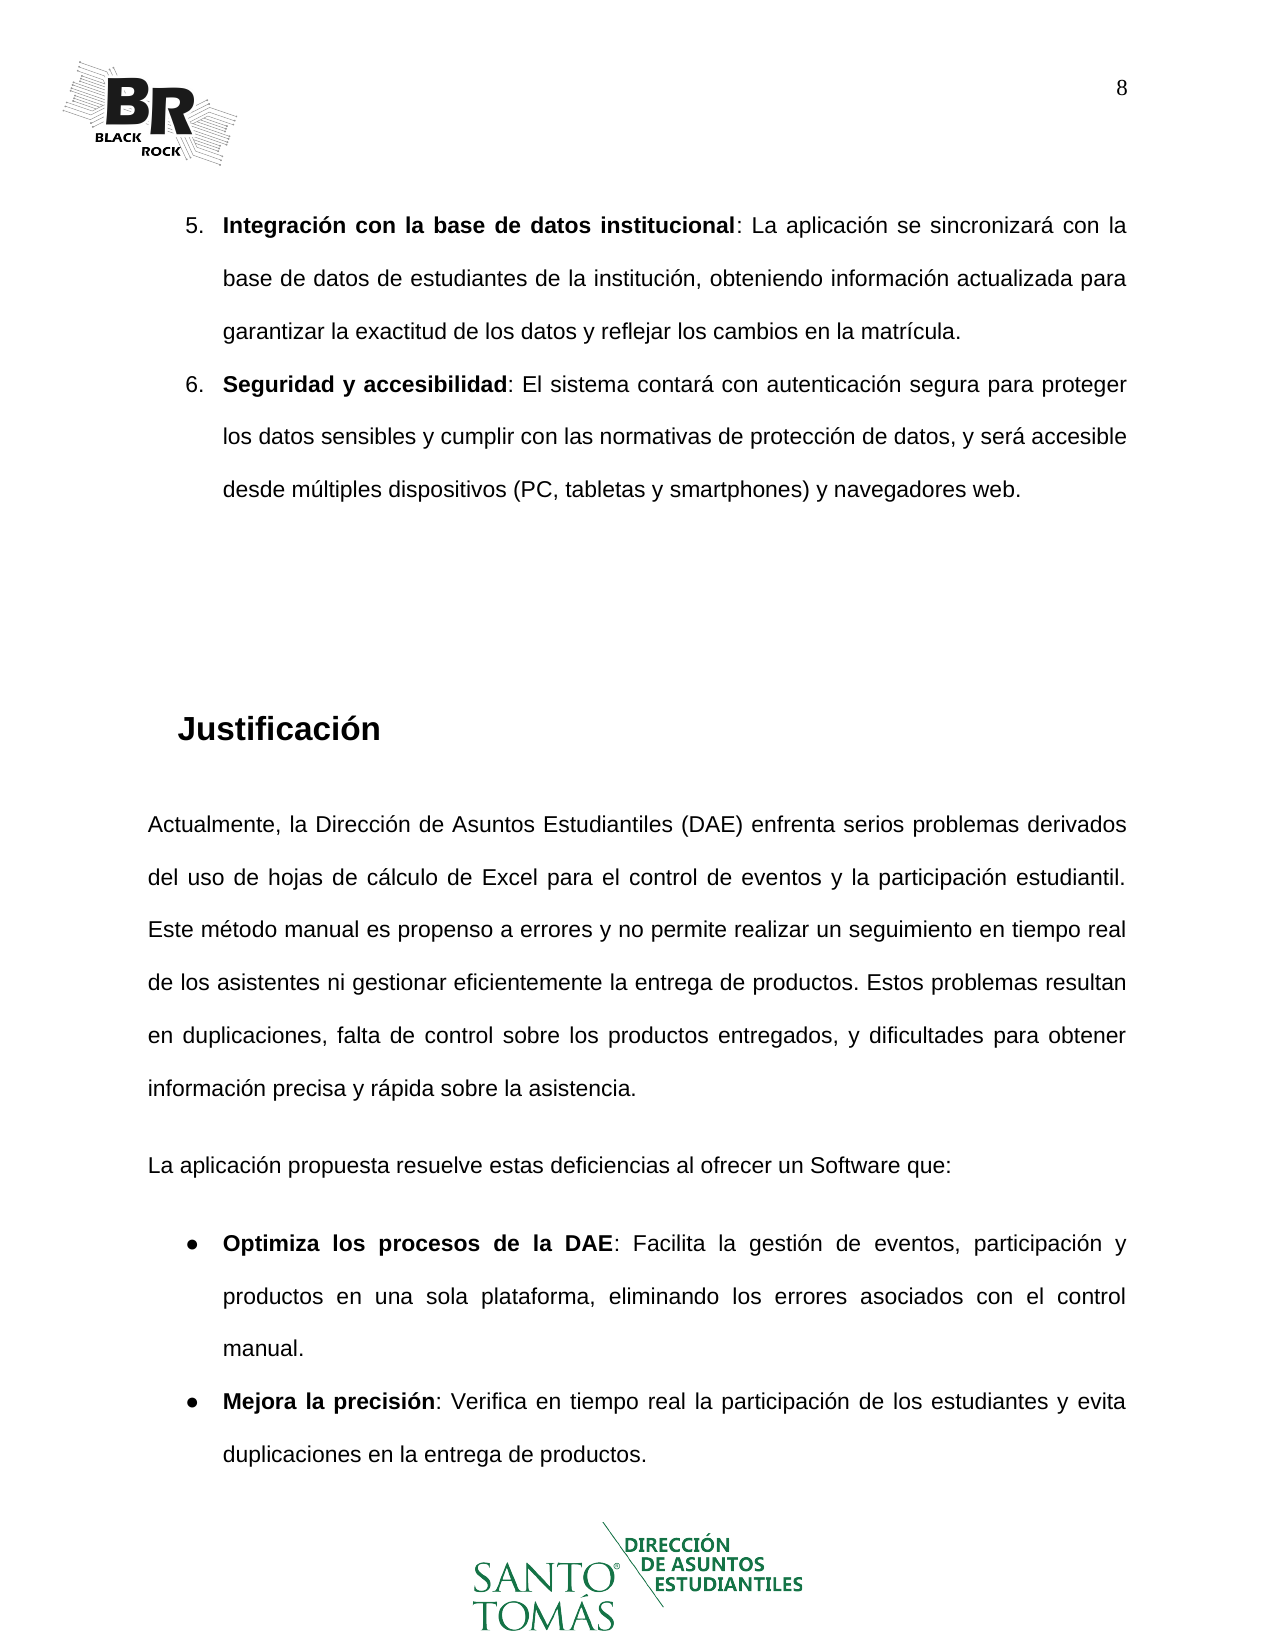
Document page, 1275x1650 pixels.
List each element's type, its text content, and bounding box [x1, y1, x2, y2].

list Mejora la precisión: Verifica en tiempo real la participación de los estudiantes y evita duplicaciones en la entrega de productos. [185, 1388, 1127, 1467]
picture [62, 61, 238, 166]
list Integración con la base de datos institucional: La aplicación se sincronizará con la base de datos de estudiantes de la institución, obteniendo información actualizada para garantizar la exactitud de los datos y reflejar los cambios en la matrícula. [185, 212, 1127, 344]
text La aplicación propuesta resuelve estas deficiencias al ofrecer un Software que: [148, 1152, 1127, 1179]
subtitle Justificación [148, 709, 1127, 748]
list Optimiza los procesos de la DAE: Facilita la gestión de eventos, participación y productos en una sola plataforma, eliminando los errores asociados con el control manual. [185, 1230, 1127, 1362]
text Actualmente, la Dirección de Asuntos Estudiantiles (DAE) enfrenta serios problemas derivados del uso de hojas de cálculo de Excel para el control de eventos y la participación estudiantil. Este método manual es propenso a errores y no permite realizar un seguimiento en tiempo real de los asistentes ni gestionar eficientemente la entrega de productos. Estos problemas resultan en duplicaciones, falta de control sobre los productos entregados, y dificultades para obtener información precisa y rápida sobre la asistencia. [148, 811, 1127, 1101]
picture [472, 1522, 803, 1631]
list Seguridad y accesibilidad: El sistema contará con autenticación segura para proteger los datos sensibles y cumplir con las normativas de protección de datos, y será accesible desde múltiples dispositivos (PC, tabletas y smartphones) y navegadores web. [185, 371, 1127, 502]
